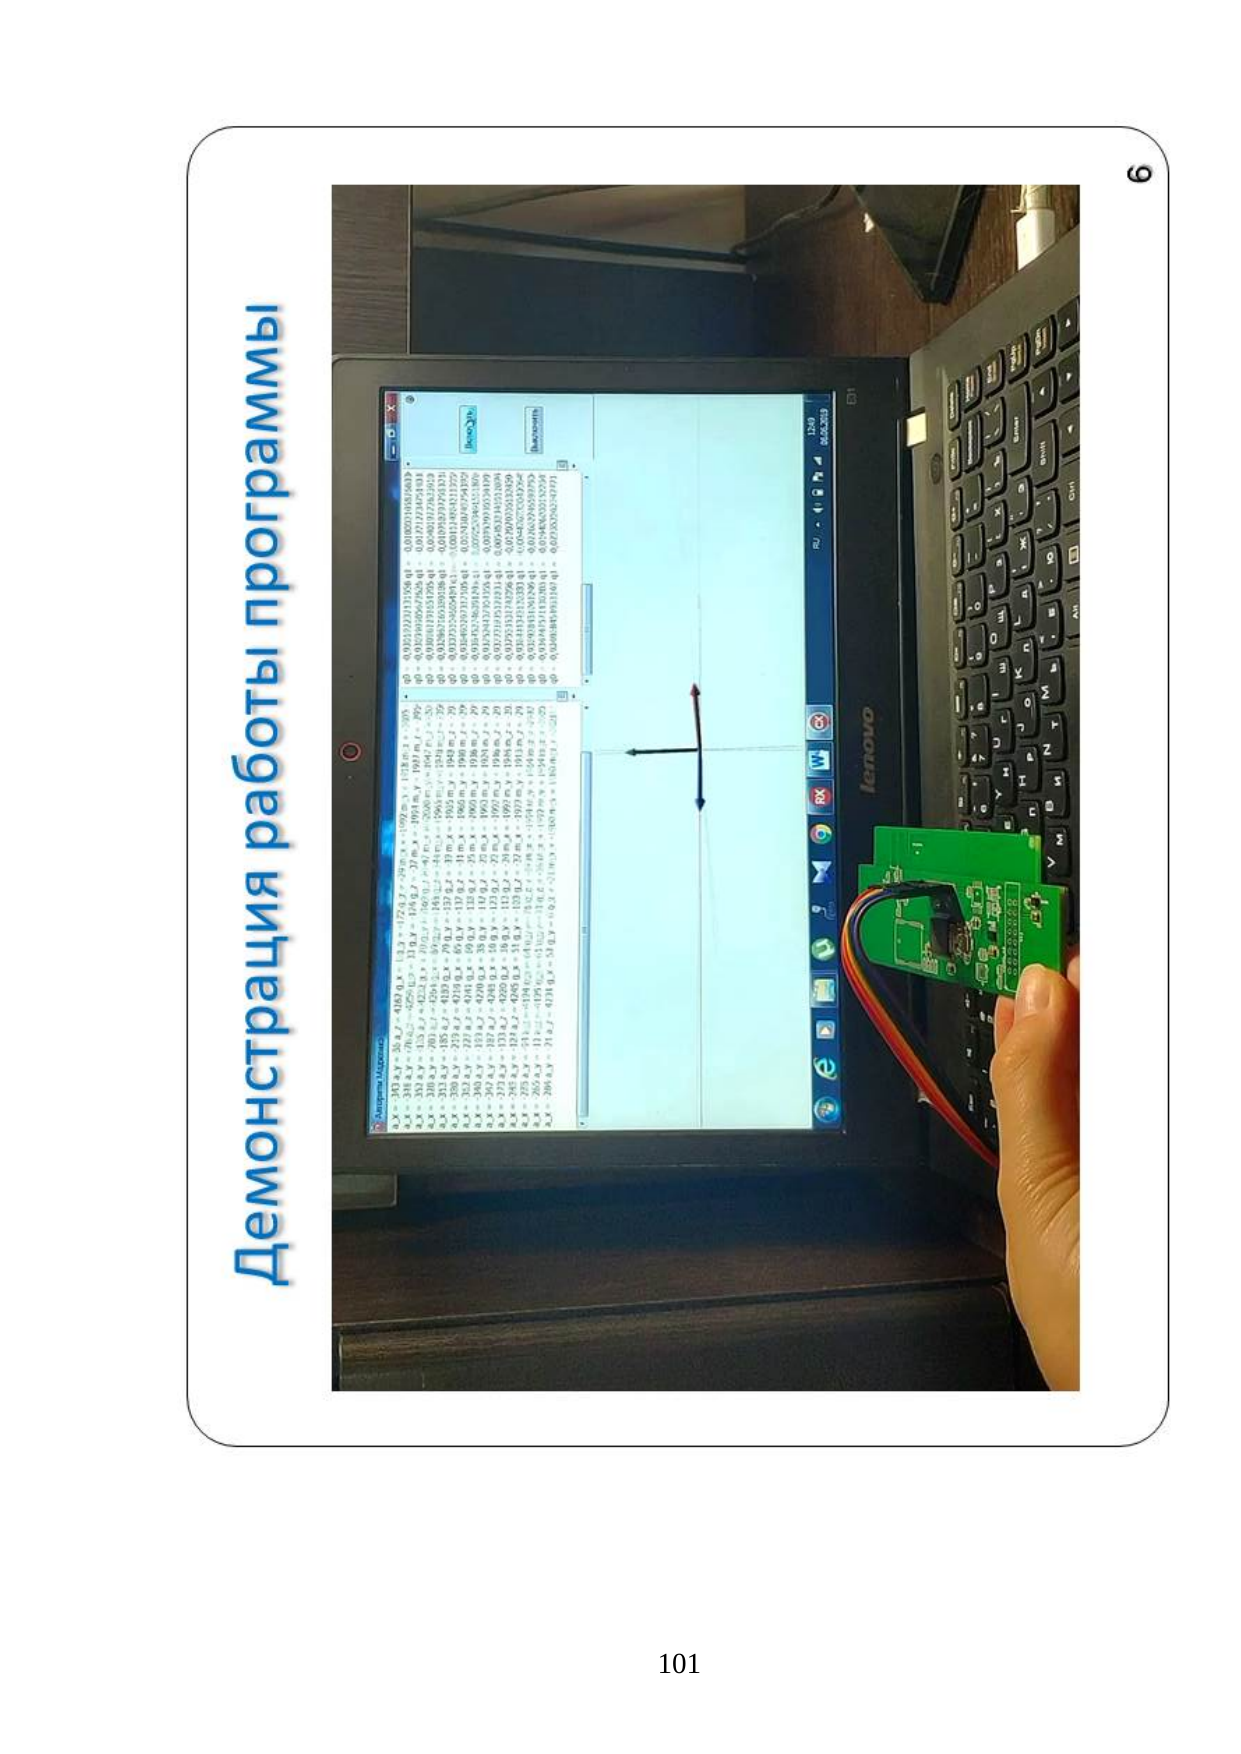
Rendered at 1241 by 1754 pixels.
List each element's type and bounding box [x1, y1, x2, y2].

picture [177, 118, 1182, 1457]
